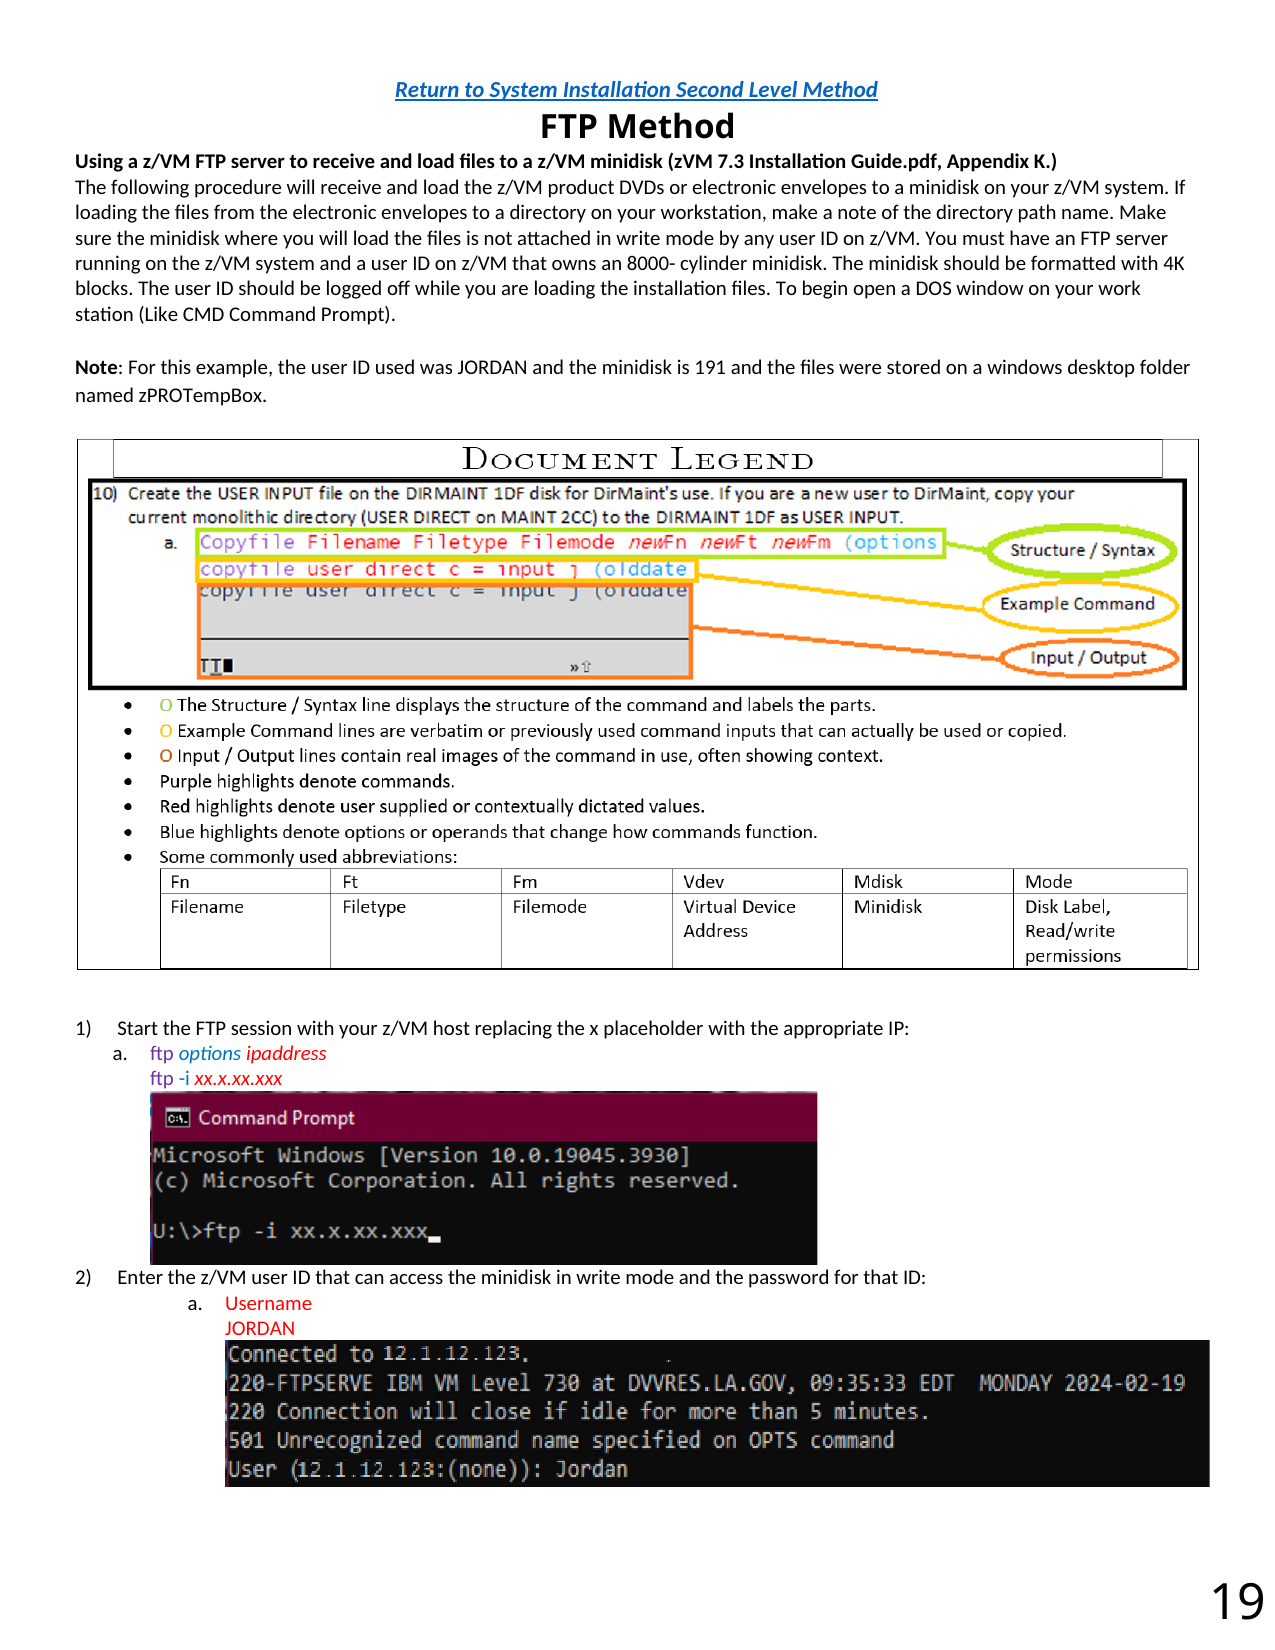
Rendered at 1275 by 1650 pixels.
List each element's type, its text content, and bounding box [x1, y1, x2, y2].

picture [225, 1340, 1210, 1487]
text Using a z/VM FTP server to receive and load files to a z/VM minidisk (zVM 7.3 Installation Guide.pdf, Appendix K.) [75, 148, 1200, 174]
text Return to System Installation Second Level Method FTP Method [75, 75, 1200, 148]
picture [75, 436, 1200, 971]
list Start the FTP session with your z/VM host replacing the x placeholder with the appropriate IP: [75, 1015, 1200, 1040]
text Note: For this example, the user ID used was JORDAN and the minidisk is 191 and the files were stored on a windows desktop folder named zPROTempBox. [75, 354, 1200, 436]
picture [150, 1091, 818, 1265]
list Enter the z/VM user ID that can access the minidisk in write mode and the password for that ID: [75, 1264, 1200, 1290]
text The following procedure will receive and load the z/VM product DVDs or electronic envelopes to a minidisk on your z/VM system. If loading the files from the electronic envelopes to a directory on your workstation, make a note of the directory path name. Make sure the minidisk where you will load the files is not attached in write mode by any user ID on z/VM. You must have an FTP server running on the z/VM system and a user ID on z/VM that owns an 8000- cylinder minidisk. The minidisk should be formatted with 4K blocks. The user ID should be logged off while you are loading the installation files. To begin open a DOS window on your work station (Like CMD Command Prompt). [75, 174, 1200, 354]
